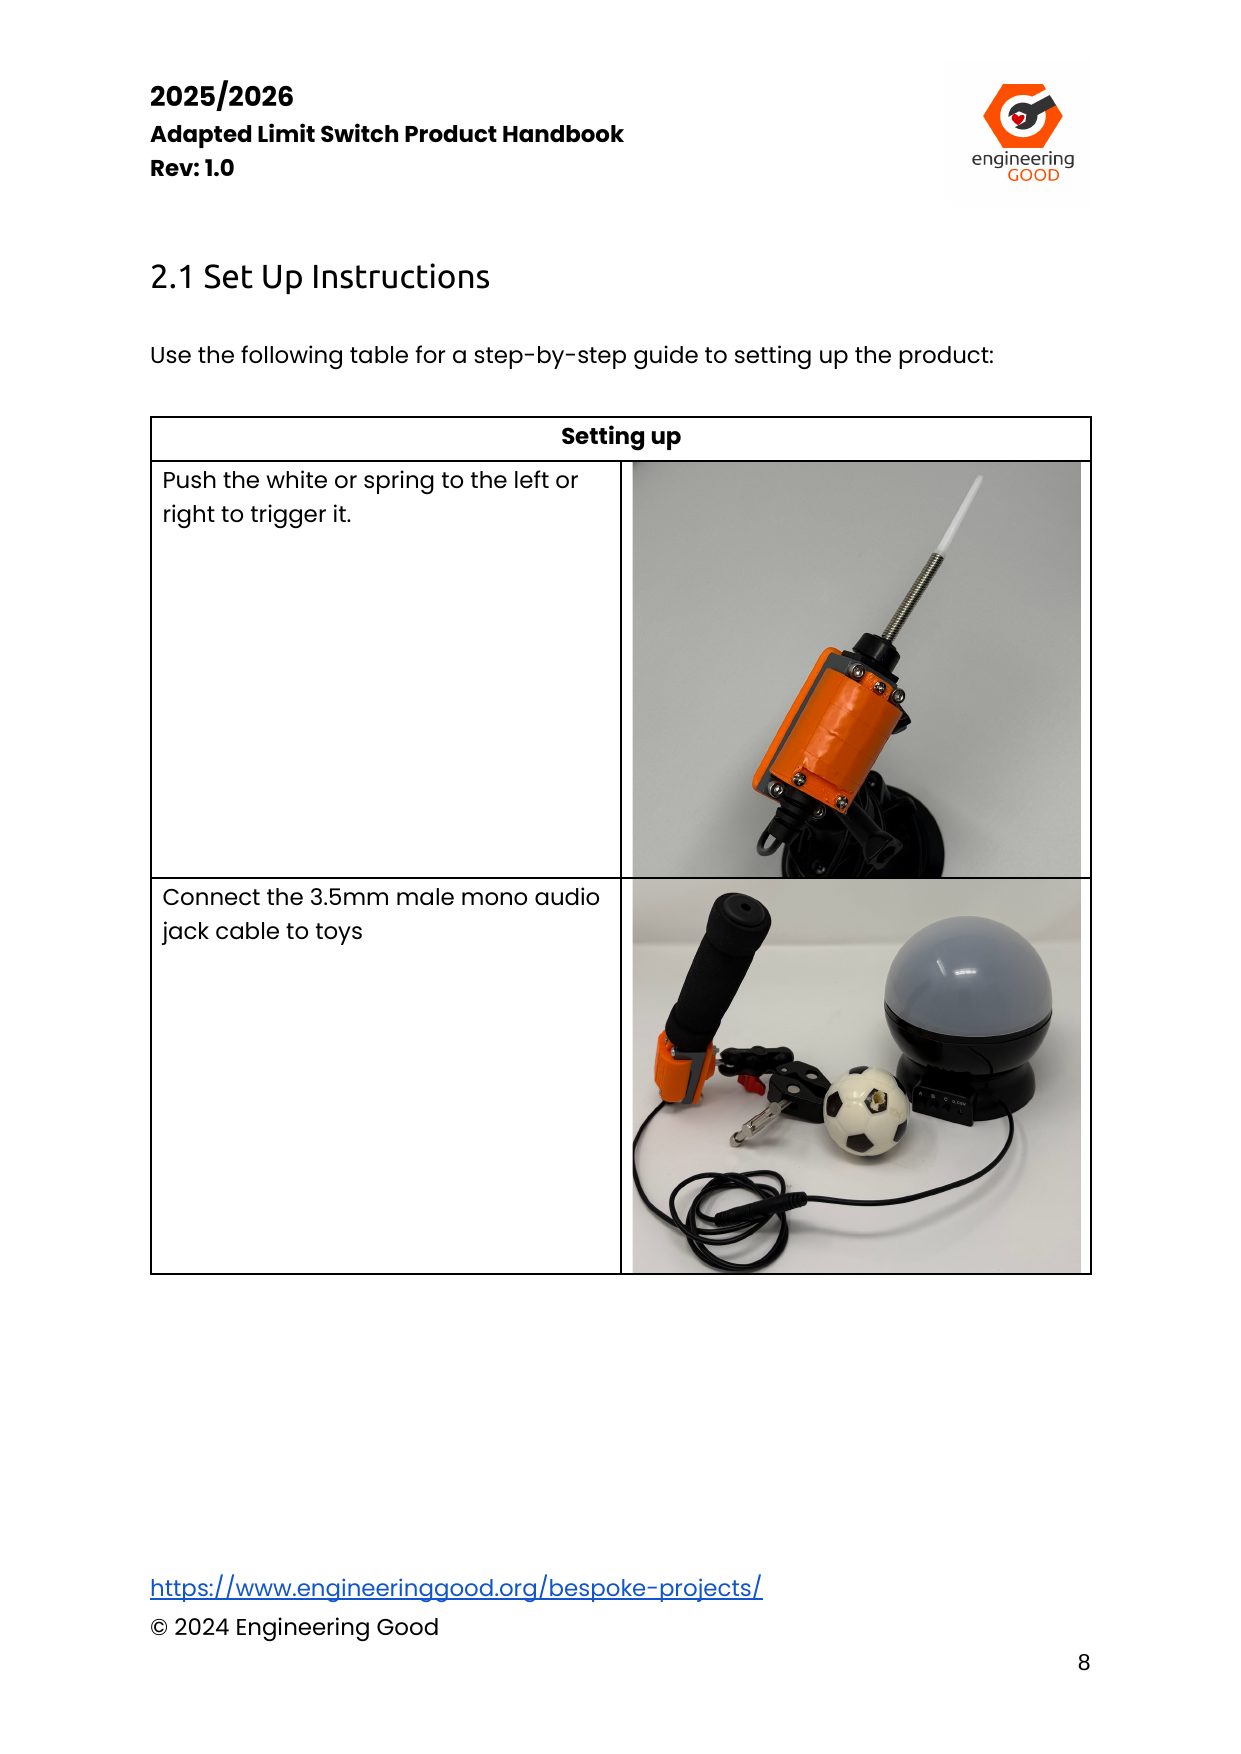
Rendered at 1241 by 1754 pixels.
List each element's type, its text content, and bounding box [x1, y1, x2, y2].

table_cell Connect the 3.5mm male mono audio jack cable to toys [152, 879, 620, 1273]
picture [632, 462, 1081, 877]
table_cell Push the white or spring to the left or right to trigger it. [152, 462, 620, 877]
text Use the following table for a step-by-step guide to setting up the product: [150, 337, 1090, 372]
subtitle 2.1 Set Up Instructions [150, 256, 1090, 294]
table_cell [622, 462, 632, 877]
table_cell [1081, 462, 1090, 877]
table_cell [622, 879, 632, 1273]
picture [632, 879, 1081, 1273]
picture [945, 59, 1093, 207]
table_header Setting up [152, 418, 1090, 460]
table_cell [1081, 879, 1090, 1273]
